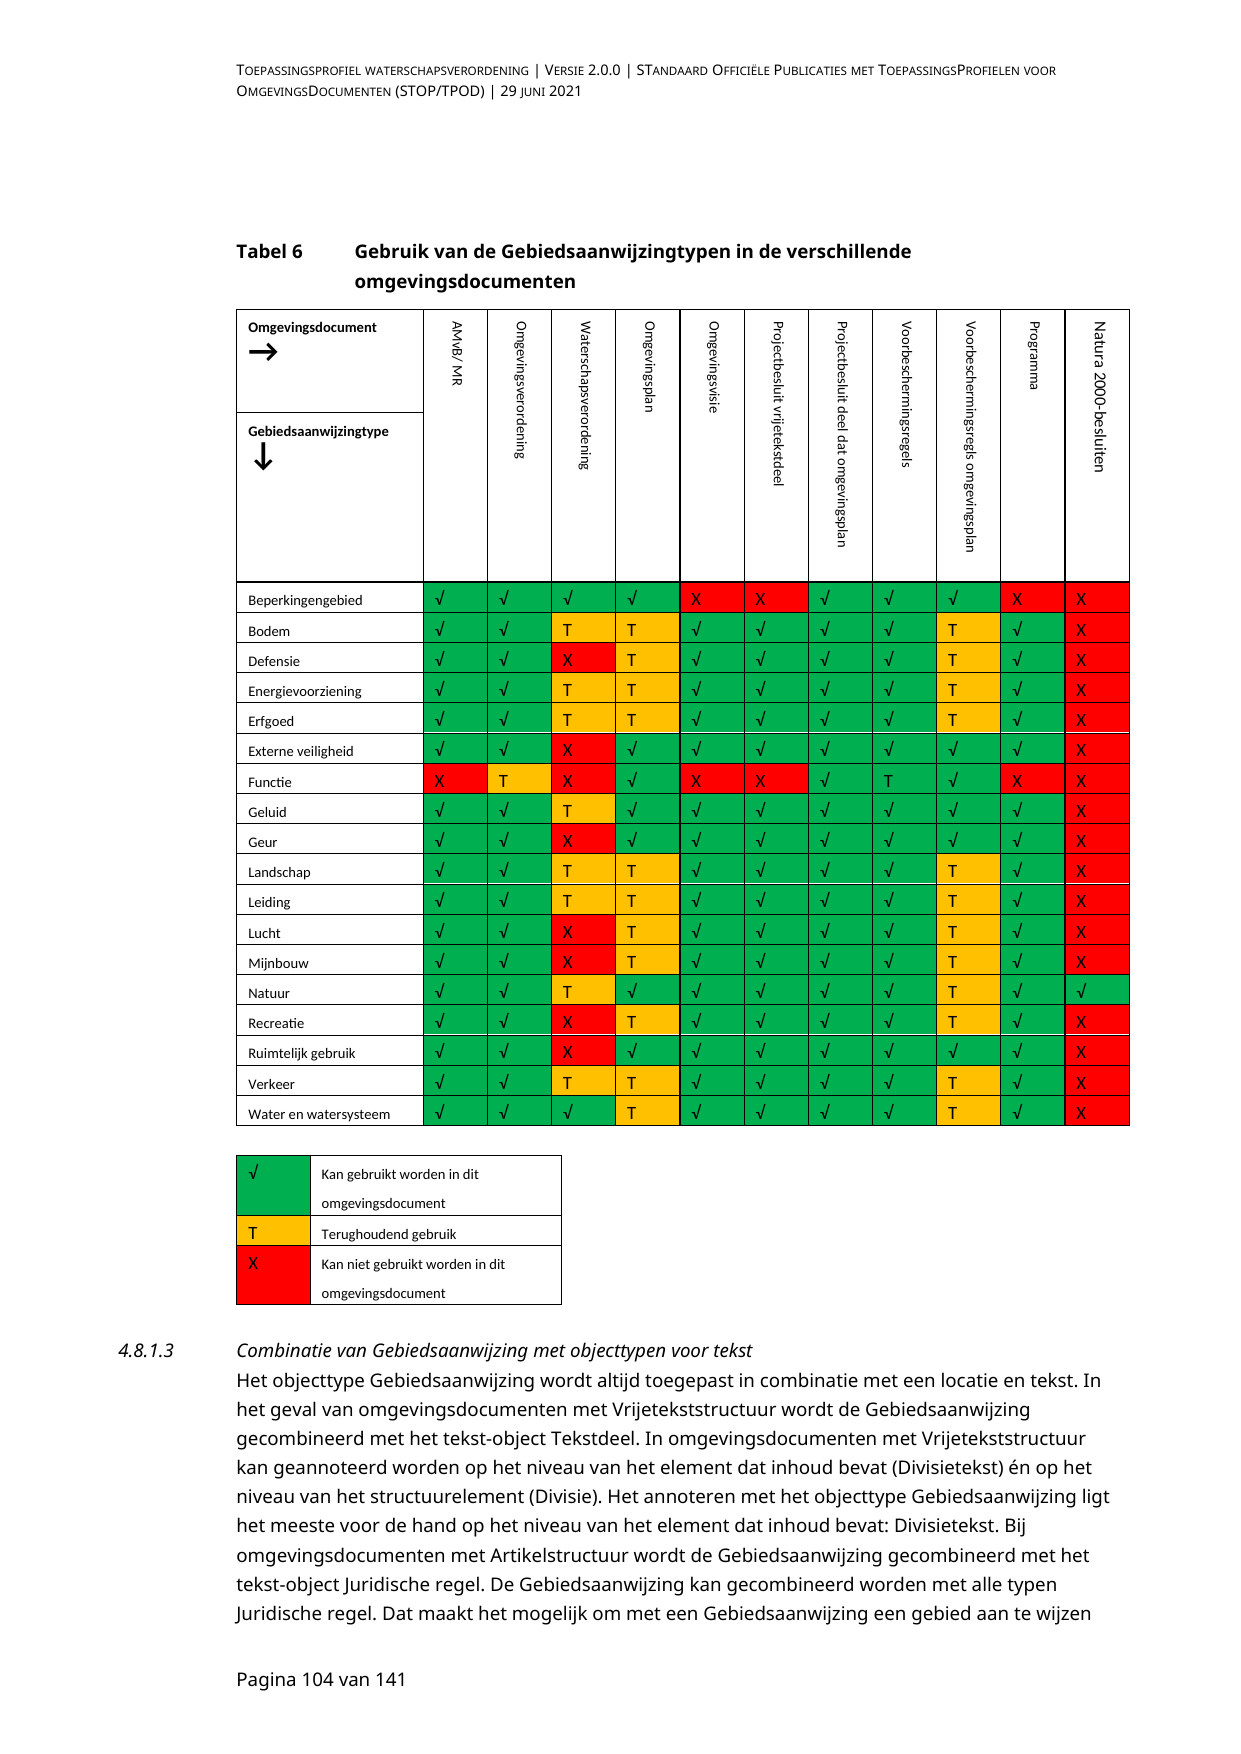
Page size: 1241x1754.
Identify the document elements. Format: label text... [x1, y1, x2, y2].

table_cell √ [809, 673, 872, 702]
table_cell X [424, 764, 487, 793]
table_cell X [552, 643, 615, 672]
table_cell √ [745, 613, 808, 642]
table_header Waterschapsverordening [552, 310, 615, 581]
table_cell X [1066, 673, 1129, 702]
table_cell √ [873, 824, 936, 853]
table_cell √ [1001, 945, 1064, 974]
table_cell √ [745, 673, 808, 702]
table_cell √ [873, 613, 936, 642]
table_cell Geur [237, 824, 423, 853]
table_cell √ [616, 764, 679, 793]
table_cell √ [809, 703, 872, 732]
table_cell √ [809, 794, 872, 823]
table_cell √ [616, 1036, 679, 1065]
table_cell √ [809, 764, 872, 793]
table_cell √ [1001, 824, 1064, 853]
table_cell √ [488, 854, 551, 883]
table_cell T [937, 1005, 1000, 1034]
table_cell X [1066, 824, 1129, 853]
table_header Omgevingsplan [616, 310, 679, 581]
table_cell √ [745, 734, 808, 763]
table_cell √ [1001, 613, 1064, 642]
table_cell √ [488, 945, 551, 974]
table_header Projectbesluit deel dat omgevingsplan wijzigt [809, 310, 872, 581]
table_cell √ [488, 794, 551, 823]
table_cell X [745, 764, 808, 793]
table_cell T [488, 764, 551, 793]
table_cell T [616, 885, 679, 914]
table_cell √ [424, 1005, 487, 1034]
table_cell Gebiedsaanwijzingtype ↓ [237, 413, 423, 581]
table_cell √ [424, 703, 487, 732]
table_cell √ [745, 1096, 808, 1125]
table_cell Functie [237, 764, 423, 793]
table_cell √ [1001, 794, 1064, 823]
table_cell T [937, 1066, 1000, 1095]
table_cell √ [424, 854, 487, 883]
table_cell √ [809, 915, 872, 944]
table_cell √ [616, 794, 679, 823]
table_header Programma [1001, 310, 1064, 581]
table_cell √ [1066, 975, 1129, 1004]
table_cell √ [681, 1066, 744, 1095]
table_cell √ [488, 673, 551, 702]
table_cell T [552, 975, 615, 1004]
table_cell T [552, 613, 615, 642]
table_cell √ [873, 945, 936, 974]
table_cell √ [681, 915, 744, 944]
table_cell X [1066, 1096, 1129, 1125]
table_cell √ [424, 734, 487, 763]
table_cell √ [937, 583, 1000, 612]
table_cell √ [616, 583, 679, 612]
table_cell √ [488, 824, 551, 853]
table_cell T [552, 885, 615, 914]
table_cell T [616, 854, 679, 883]
table_cell √ [552, 1096, 615, 1125]
table_cell √ [552, 583, 615, 612]
table_cell √ [488, 643, 551, 672]
table_cell Natuur [237, 975, 423, 1004]
table_cell √ [681, 854, 744, 883]
table_cell √ [424, 1036, 487, 1065]
table_cell √ [745, 824, 808, 853]
table_cell X [681, 583, 744, 612]
table_cell X [1066, 794, 1129, 823]
table_cell √ [745, 915, 808, 944]
table_cell √ [809, 1096, 872, 1125]
table_cell √ [424, 975, 487, 1004]
table_cell X [1066, 734, 1129, 763]
table_cell T [616, 1066, 679, 1095]
table_cell √ [424, 673, 487, 702]
table_cell √ [616, 975, 679, 1004]
table_cell X [1066, 854, 1129, 883]
table_cell T [552, 854, 615, 883]
table_cell √ [937, 794, 1000, 823]
table_cell √ [873, 643, 936, 672]
table_cell √ [681, 1096, 744, 1125]
table_cell T [616, 915, 679, 944]
table_header √ [237, 1156, 310, 1215]
table_cell √ [873, 734, 936, 763]
table_cell T [552, 794, 615, 823]
table_cell X [552, 764, 615, 793]
table_cell X [681, 764, 744, 793]
table_cell X [552, 1005, 615, 1034]
table_cell Erfgoed [237, 703, 423, 732]
table_cell √ [809, 583, 872, 612]
table_cell Kan niet gebruikt worden in dit omgevingsdocument [311, 1246, 561, 1304]
table_cell Ruimtelijk gebruik [237, 1036, 423, 1065]
table_cell √ [1001, 1036, 1064, 1065]
table_cell X [552, 915, 615, 944]
table_cell √ [873, 1036, 936, 1065]
table_cell T [937, 643, 1000, 672]
table_cell T [937, 703, 1000, 732]
table_cell √ [809, 1066, 872, 1095]
table_header Kan gebruikt worden in dit omgevingsdocument [311, 1156, 561, 1215]
table_cell √ [1001, 1066, 1064, 1095]
table_cell Water en watersysteem [237, 1096, 423, 1125]
table_cell √ [1001, 854, 1064, 883]
table_cell Geluid [237, 794, 423, 823]
table_cell √ [488, 583, 551, 612]
table_cell √ [873, 854, 936, 883]
table_header Voorbeschermingsregls omgevingsplan [937, 310, 1000, 581]
table_cell √ [488, 703, 551, 732]
subtitle Combinatie van Gebiedsaanwijzing met objecttypen voor tekst [118, 1334, 1122, 1364]
table_cell T [552, 703, 615, 732]
table_cell √ [745, 975, 808, 1004]
table_cell √ [1001, 643, 1064, 672]
table_cell √ [488, 734, 551, 763]
table_cell √ [809, 734, 872, 763]
table_cell √ [937, 734, 1000, 763]
table_cell √ [809, 824, 872, 853]
table_cell T [937, 613, 1000, 642]
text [236, 1364, 1122, 1626]
table_cell √ [1001, 703, 1064, 732]
table_cell √ [745, 885, 808, 914]
table_cell √ [681, 794, 744, 823]
table_cell T [616, 673, 679, 702]
table_cell √ [424, 885, 487, 914]
table_cell √ [745, 1005, 808, 1034]
table_cell T [616, 1005, 679, 1034]
table_cell T [616, 703, 679, 732]
table_cell T [616, 945, 679, 974]
table_cell √ [681, 673, 744, 702]
table_cell √ [424, 915, 487, 944]
table_cell T [937, 673, 1000, 702]
table_cell T [616, 643, 679, 672]
table_cell X [552, 824, 615, 853]
table_cell X [1001, 583, 1064, 612]
table_cell X [1001, 764, 1064, 793]
table_cell Terughoudend gebruik [311, 1216, 561, 1245]
table_cell X [1066, 643, 1129, 672]
table_cell T [552, 1066, 615, 1095]
table_cell T [552, 673, 615, 702]
table_cell √ [424, 945, 487, 974]
table_cell √ [809, 1005, 872, 1034]
table_cell √ [1001, 915, 1064, 944]
table_cell √ [681, 703, 744, 732]
table_cell √ [745, 945, 808, 974]
table_cell Leiding [237, 885, 423, 914]
table_cell √ [1001, 734, 1064, 763]
table_cell √ [424, 824, 487, 853]
table_cell X [745, 583, 808, 612]
table_cell √ [873, 975, 936, 1004]
table_cell X [1066, 613, 1129, 642]
table_cell √ [681, 734, 744, 763]
table_cell T [873, 764, 936, 793]
table_cell √ [616, 734, 679, 763]
table_cell √ [488, 975, 551, 1004]
table_cell X [1066, 1066, 1129, 1095]
table_cell √ [424, 1096, 487, 1125]
table_cell X [1066, 915, 1129, 944]
table_cell √ [745, 643, 808, 672]
table_cell Mijnbouw [237, 945, 423, 974]
table_cell X [1066, 764, 1129, 793]
table_cell Defensie [237, 643, 423, 672]
table_cell Externe veiligheid [237, 734, 423, 763]
table_cell √ [488, 1096, 551, 1125]
table_cell √ [616, 824, 679, 853]
table_cell √ [809, 945, 872, 974]
table_cell √ [809, 643, 872, 672]
table_cell √ [809, 854, 872, 883]
table_cell √ [681, 613, 744, 642]
table_cell √ [873, 1066, 936, 1095]
table_cell X [1066, 583, 1129, 612]
table_cell X [552, 945, 615, 974]
table_cell Bodem [237, 613, 423, 642]
table_cell √ [809, 885, 872, 914]
table_header Voorbeschermingsregels omgevingsverordening [873, 310, 936, 581]
table_cell √ [681, 975, 744, 1004]
table_cell √ [1001, 975, 1064, 1004]
table_cell T [937, 945, 1000, 974]
table_cell Lucht [237, 915, 423, 944]
table_cell T [937, 854, 1000, 883]
table_cell T [937, 1096, 1000, 1125]
table_cell √ [1001, 1005, 1064, 1034]
table_cell √ [488, 1036, 551, 1065]
table_cell √ [681, 945, 744, 974]
table_header Natura 2000-besluiten [1066, 310, 1129, 581]
table_cell √ [488, 915, 551, 944]
table_cell X [552, 734, 615, 763]
table_cell √ [745, 703, 808, 732]
table_header Omgevingsdocument → [237, 310, 423, 412]
table_cell √ [681, 1005, 744, 1034]
table_cell Landschap [237, 854, 423, 883]
table_cell √ [681, 1036, 744, 1065]
table_cell √ [873, 673, 936, 702]
table_cell T [237, 1216, 310, 1245]
table_cell √ [937, 824, 1000, 853]
table_cell √ [745, 794, 808, 823]
table_cell √ [873, 885, 936, 914]
table_header AMvB/ MR [424, 310, 487, 581]
table_cell Energievoorziening [237, 673, 423, 702]
table_cell √ [1001, 673, 1064, 702]
table_cell √ [873, 794, 936, 823]
table_cell X [1066, 1005, 1129, 1034]
table_cell √ [809, 975, 872, 1004]
table_cell √ [745, 1036, 808, 1065]
table_cell √ [937, 1036, 1000, 1065]
table_cell √ [809, 1036, 872, 1065]
table_cell X [237, 1246, 310, 1304]
table_cell √ [1001, 1096, 1064, 1125]
table_cell √ [681, 643, 744, 672]
table_cell Beperkingengebied [237, 583, 423, 612]
table_cell √ [488, 1066, 551, 1095]
table_cell X [1066, 945, 1129, 974]
table_header Omgevingsverordening [488, 310, 551, 581]
table_cell √ [488, 885, 551, 914]
table_cell √ [424, 643, 487, 672]
table_cell √ [424, 613, 487, 642]
table_cell X [552, 1036, 615, 1065]
table_cell √ [873, 583, 936, 612]
table_cell √ [745, 854, 808, 883]
table_cell T [937, 975, 1000, 1004]
table_cell T [937, 915, 1000, 944]
table_cell √ [937, 764, 1000, 793]
table_cell √ [873, 703, 936, 732]
table_cell X [1066, 703, 1129, 732]
table_cell T [616, 1096, 679, 1125]
table_cell Verkeer [237, 1066, 423, 1095]
table_cell √ [809, 613, 872, 642]
table_cell X [1066, 1036, 1129, 1065]
table_cell √ [745, 1066, 808, 1095]
table_cell √ [488, 613, 551, 642]
table_cell X [1066, 885, 1129, 914]
table_cell √ [873, 915, 936, 944]
table_cell √ [424, 583, 487, 612]
table_header Projectbesluit vrijetekstdeel [745, 310, 808, 581]
table_cell √ [681, 885, 744, 914]
table_cell √ [488, 1005, 551, 1034]
table_cell √ [873, 1096, 936, 1125]
table_cell √ [424, 794, 487, 823]
table_header Omgevingsvisie [681, 310, 744, 581]
table_cell √ [873, 1005, 936, 1034]
table_cell T [616, 613, 679, 642]
text Gebruik van de Gebiedsaanwijzingtypen in de verschillende omgevingsdocumenten [236, 236, 1122, 294]
table_cell √ [1001, 885, 1064, 914]
table_cell √ [681, 824, 744, 853]
table_cell T [937, 885, 1000, 914]
table_cell √ [424, 1066, 487, 1095]
table_cell Recreatie [237, 1005, 423, 1034]
